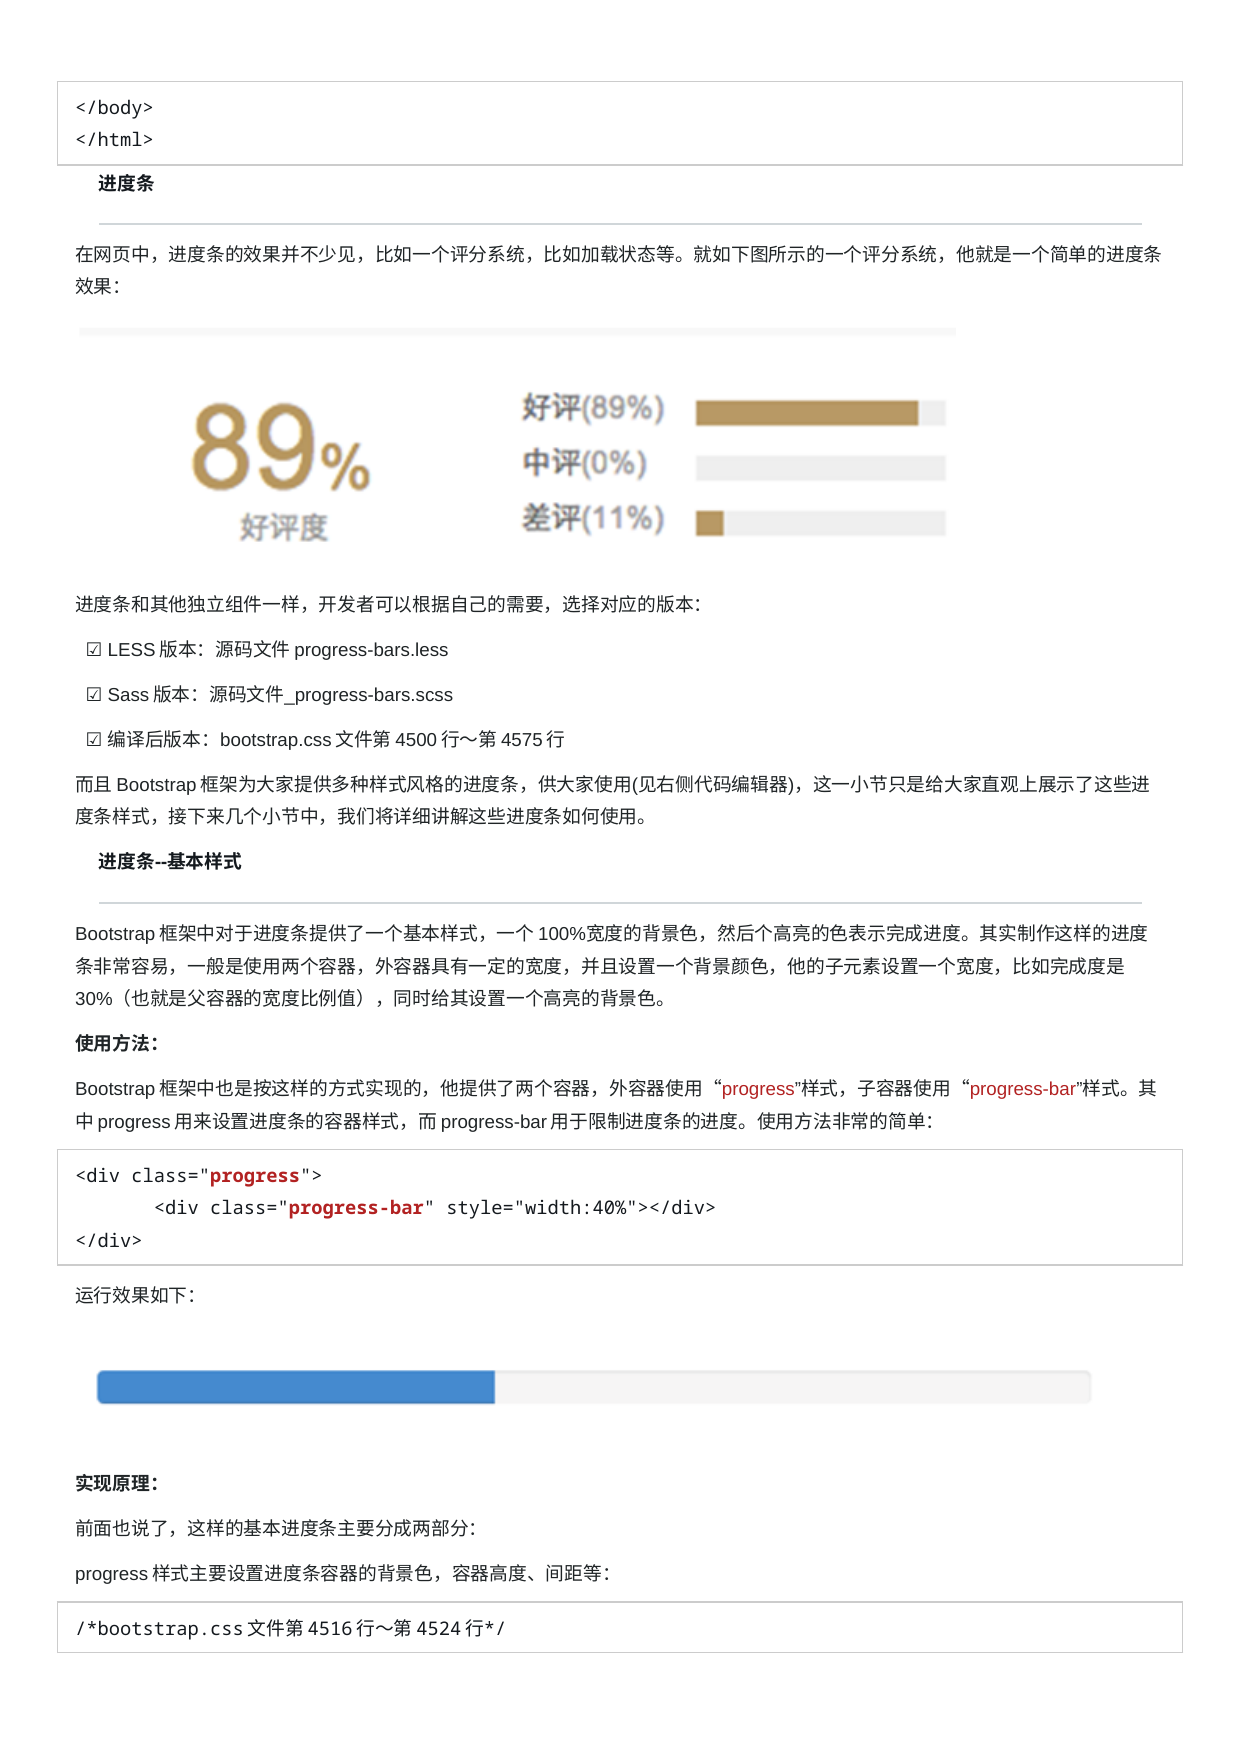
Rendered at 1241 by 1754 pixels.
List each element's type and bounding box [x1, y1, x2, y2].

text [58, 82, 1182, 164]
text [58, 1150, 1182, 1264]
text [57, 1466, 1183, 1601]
picture [75, 326, 956, 564]
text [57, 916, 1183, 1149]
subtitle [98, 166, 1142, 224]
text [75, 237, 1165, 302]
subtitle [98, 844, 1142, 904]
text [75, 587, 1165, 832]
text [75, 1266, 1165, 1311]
picture [75, 1331, 1119, 1445]
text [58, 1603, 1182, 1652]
